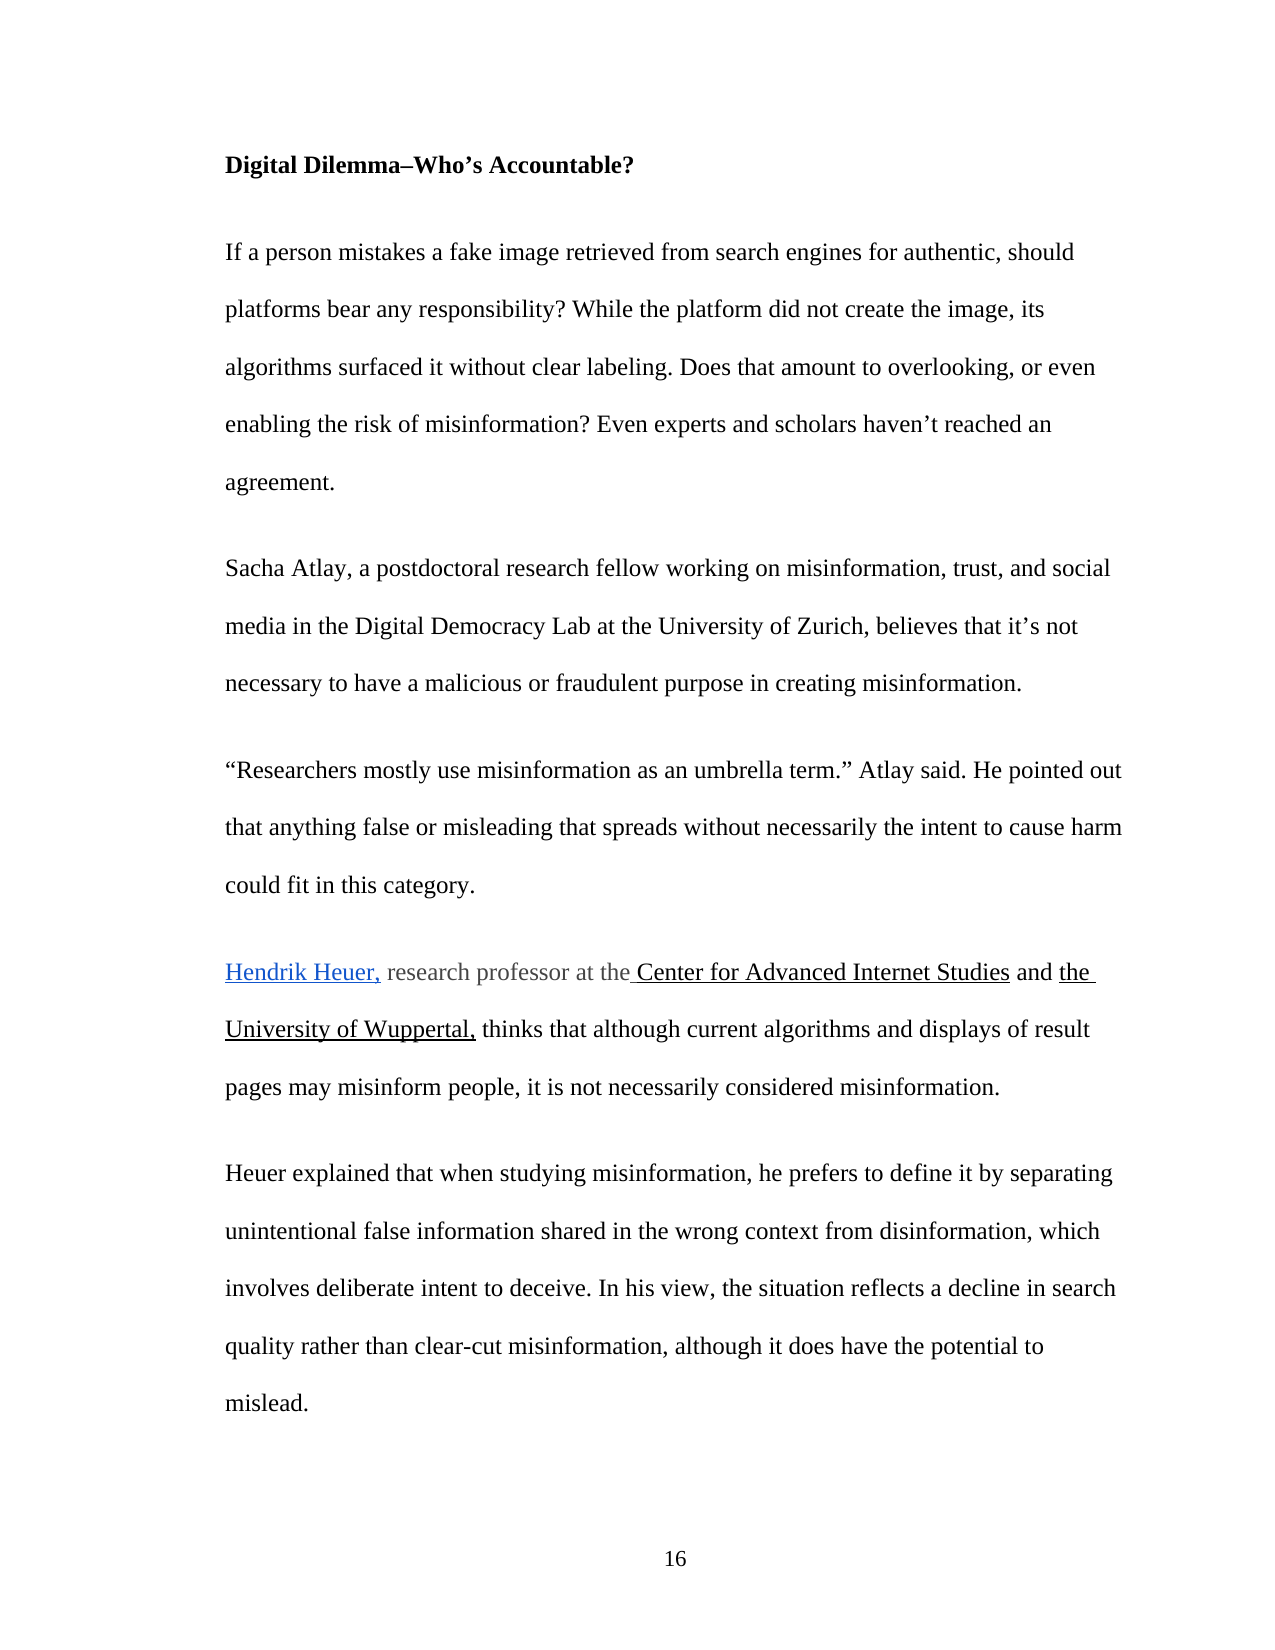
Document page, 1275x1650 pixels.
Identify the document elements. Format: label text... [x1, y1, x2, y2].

text If a person mistakes a fake image retrieved from search engines for authentic, should platforms bear any responsibility? While the platform did not create the image, its algorithms surfaced it without clear labeling. Does that amount to overlooking, or even enabling the risk of misinformation? Even experts and scholars haven’t reached an agreement. [225, 237, 1125, 495]
text Sacha Atlay, a postdoctoral research fellow working on misinformation, trust, and social media in the Digital Democracy Lab at the University of Zurich, believes that it’s not necessary to have a malicious or fraudulent purpose in creating misinformation. [225, 553, 1125, 697]
text “Researchers mostly use misinformation as an umbrella term.” Atlay said. He pointed out that anything false or misleading that spreads without necessarily the intent to cause harm could fit in this category. [225, 755, 1125, 899]
text Heuer explained that when studying misinformation, he prefers to define it by separating unintentional false information shared in the wrong context from disinformation, which involves deliberate intent to deceive. In his view, the situation reflects a decline in search quality rather than clear-cut misinformation, although it does have the potential to mislead. [225, 1158, 1125, 1417]
text Hendrik Heuer, research professor at the Center for Advanced Internet Studies and the University of Wuppertal, thinks that although current algorithms and displays of result pages may misinform people, it is not necessarily considered misinformation. [225, 957, 1125, 1100]
subtitle Digital Dilemma–Who’s Accountable? [225, 150, 1125, 179]
